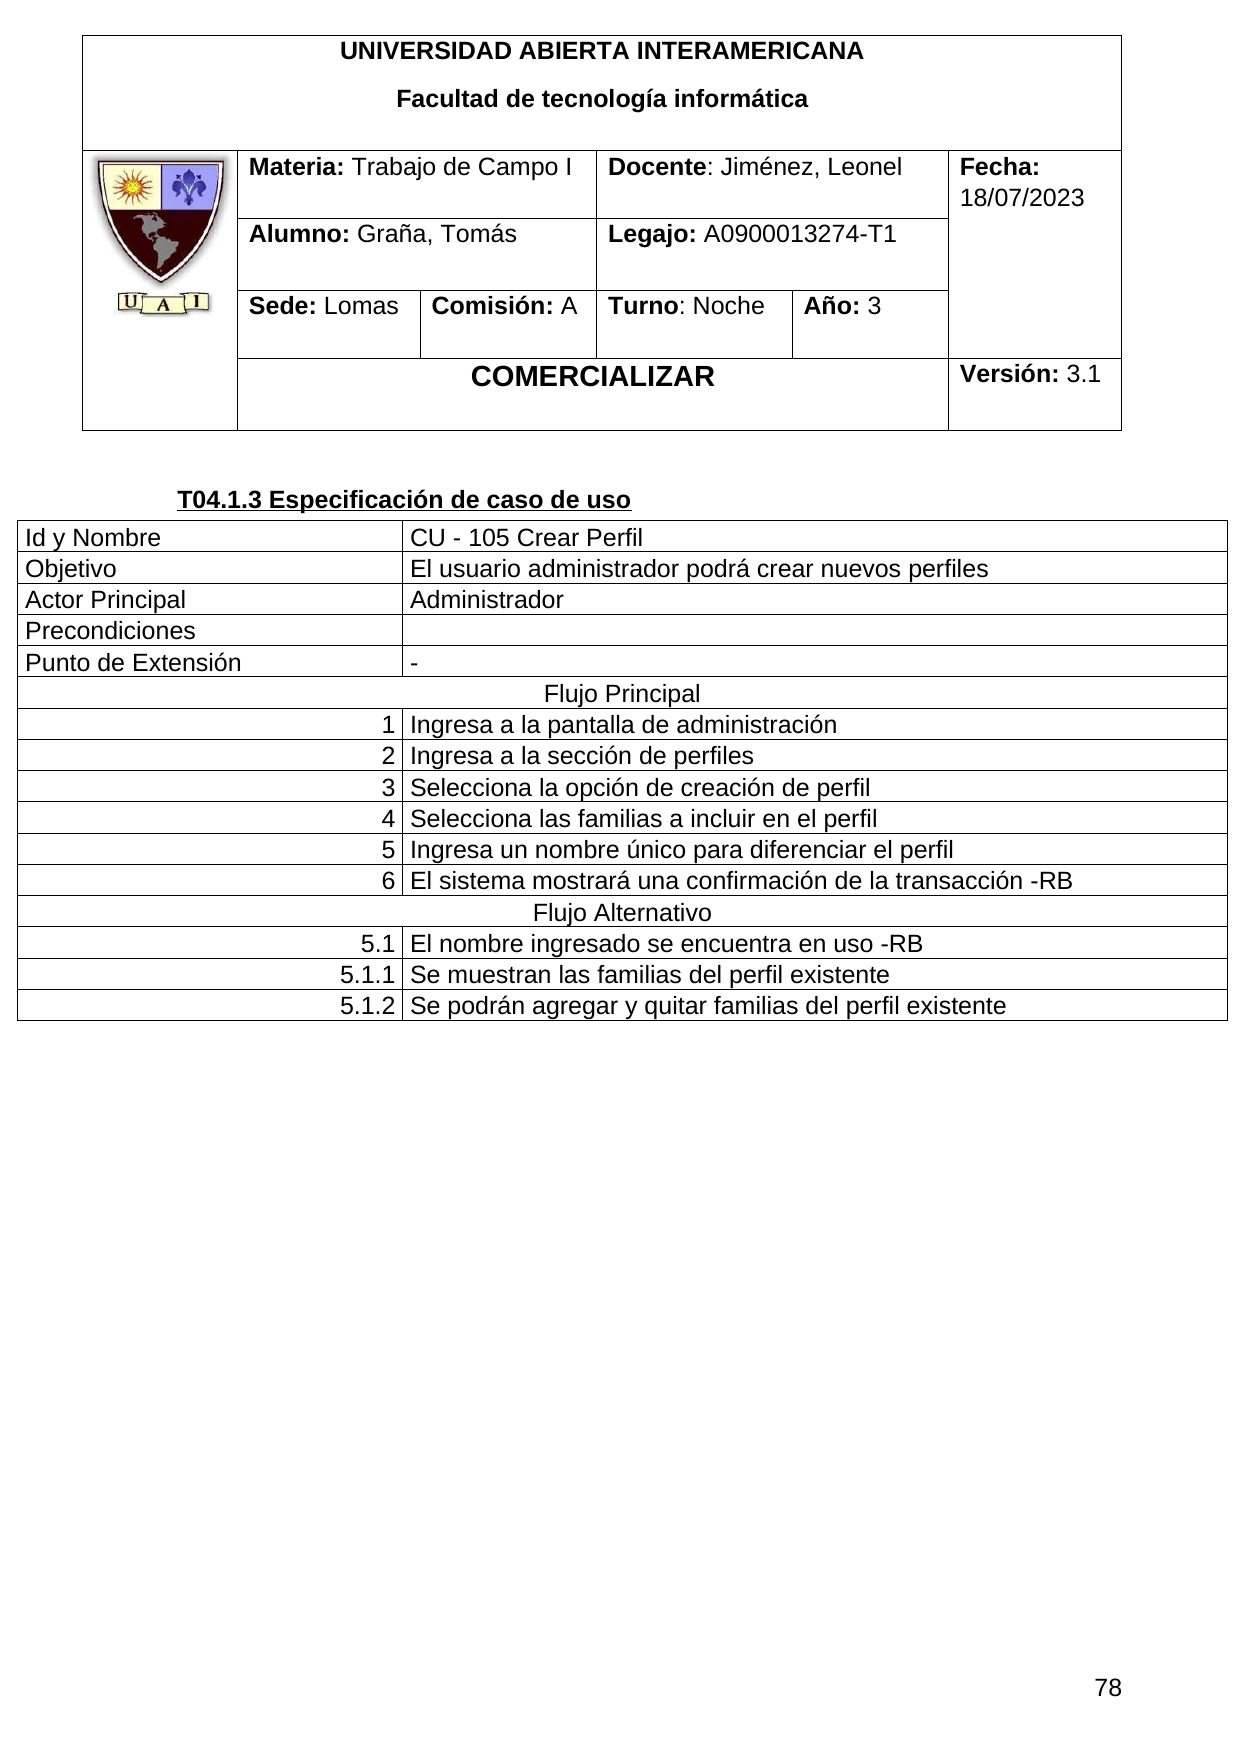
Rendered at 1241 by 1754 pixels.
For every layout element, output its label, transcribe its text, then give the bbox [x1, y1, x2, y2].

table_cell Punto de Extensión [18, 646, 402, 676]
table_header CU - 105 Crear Perfil [403, 521, 1227, 551]
table_cell El nombre ingresado se encuentra en uso -RB [403, 927, 1227, 957]
table_cell Flujo Principal [18, 677, 1227, 707]
table_cell 6 [18, 865, 402, 895]
table_cell 2 [18, 740, 402, 770]
subtitle T04.1.3 Especificación de caso de uso [177, 485, 1122, 513]
table_cell Ingresa a la sección de perfiles [403, 740, 1227, 770]
table_cell Se muestran las familias del perfil existente [403, 959, 1227, 989]
table_cell Objetivo [18, 552, 402, 582]
table_cell Ingresa a la pantalla de administración [403, 709, 1227, 739]
table_cell Se podrán agregar y quitar familias del perfil existente [403, 990, 1227, 1020]
picture [87, 151, 234, 320]
table_cell 5.1 [18, 927, 402, 957]
table_cell Flujo Alternativo [18, 896, 1227, 926]
table_cell Selecciona la opción de creación de perfil [403, 771, 1227, 801]
table_cell - [403, 646, 1227, 676]
table_cell 1 [18, 709, 402, 739]
table_cell Administrador [403, 584, 1227, 614]
table_cell 4 [18, 802, 402, 832]
table_cell 5 [18, 834, 402, 864]
table_header Id y Nombre [18, 521, 402, 551]
table_cell [403, 615, 1227, 645]
table_cell 5.1.1 [18, 959, 402, 989]
table_cell 5.1.2 [18, 990, 402, 1020]
table_cell 3 [18, 771, 402, 801]
table_cell El sistema mostrará una confirmación de la transacción -RB [403, 865, 1227, 895]
table_cell Selecciona las familias a incluir en el perfil [403, 802, 1227, 832]
table_cell Ingresa un nombre único para diferenciar el perfil [403, 834, 1227, 864]
table_cell Precondiciones [18, 615, 402, 645]
table_cell El usuario administrador podrá crear nuevos perfiles [403, 552, 1227, 582]
table_cell Actor Principal [18, 584, 402, 614]
